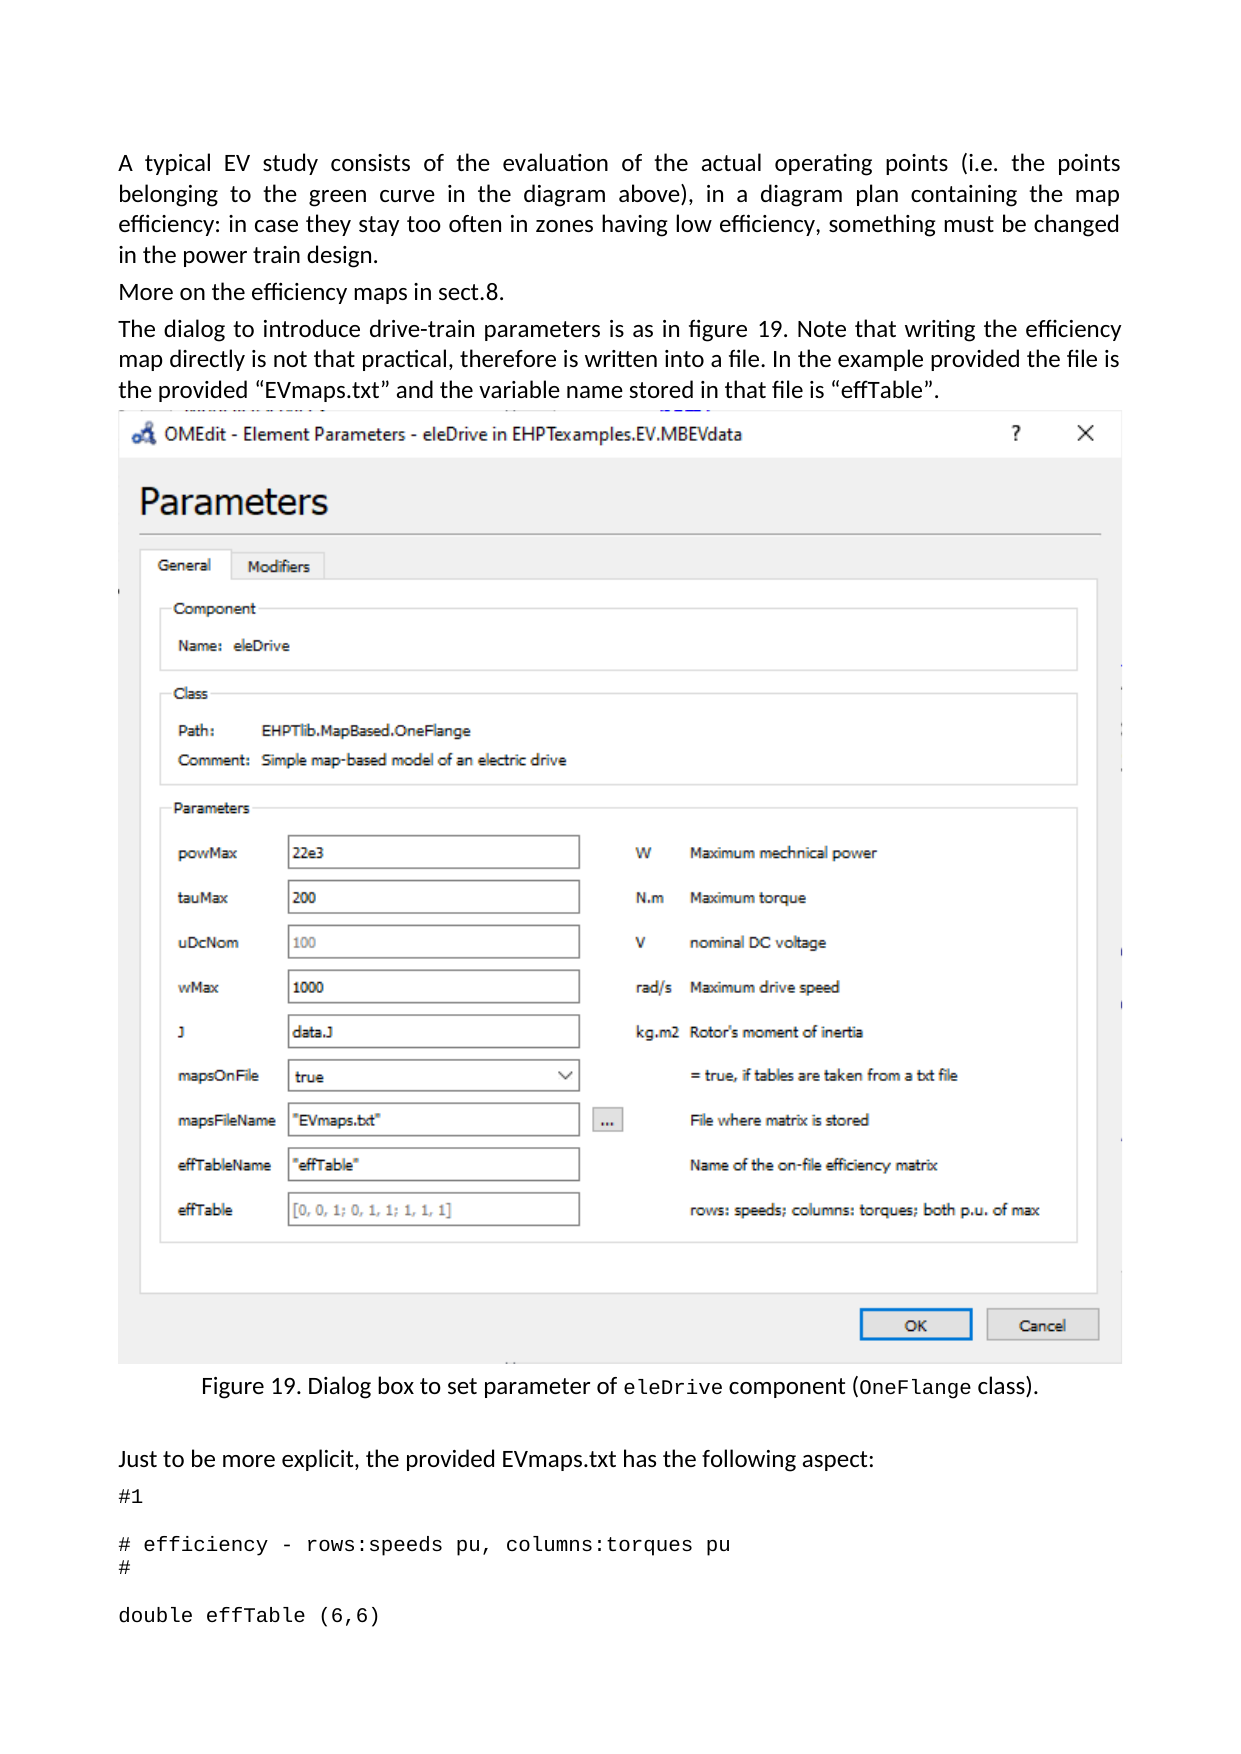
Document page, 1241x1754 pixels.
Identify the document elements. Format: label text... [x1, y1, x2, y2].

text # efficiency - rows:speeds pu, columns:torques pu [118, 1534, 1122, 1557]
text Figure 19. Dialog box to set parameter of eleDrive component (OneFlange class). [118, 1370, 1122, 1400]
text double effTable (6,6) [118, 1604, 1122, 1628]
picture [118, 410, 1123, 1364]
text #1 [118, 1486, 1122, 1510]
text A typical EV study consists of the evaluation of the actual operating points (i.e. the points belonging to the green curve in the diagram above), in a diagram plan containing the map efficiency: in case they stay too often in zones having low efficiency, something must be changed in the power train design. [118, 148, 1122, 270]
text # [118, 1557, 1122, 1581]
text Just to be more explicit, the provided EVmaps.txt has the following aspect: [118, 1443, 1122, 1474]
text More on the efficiency maps in sect.8. [118, 276, 1122, 306]
